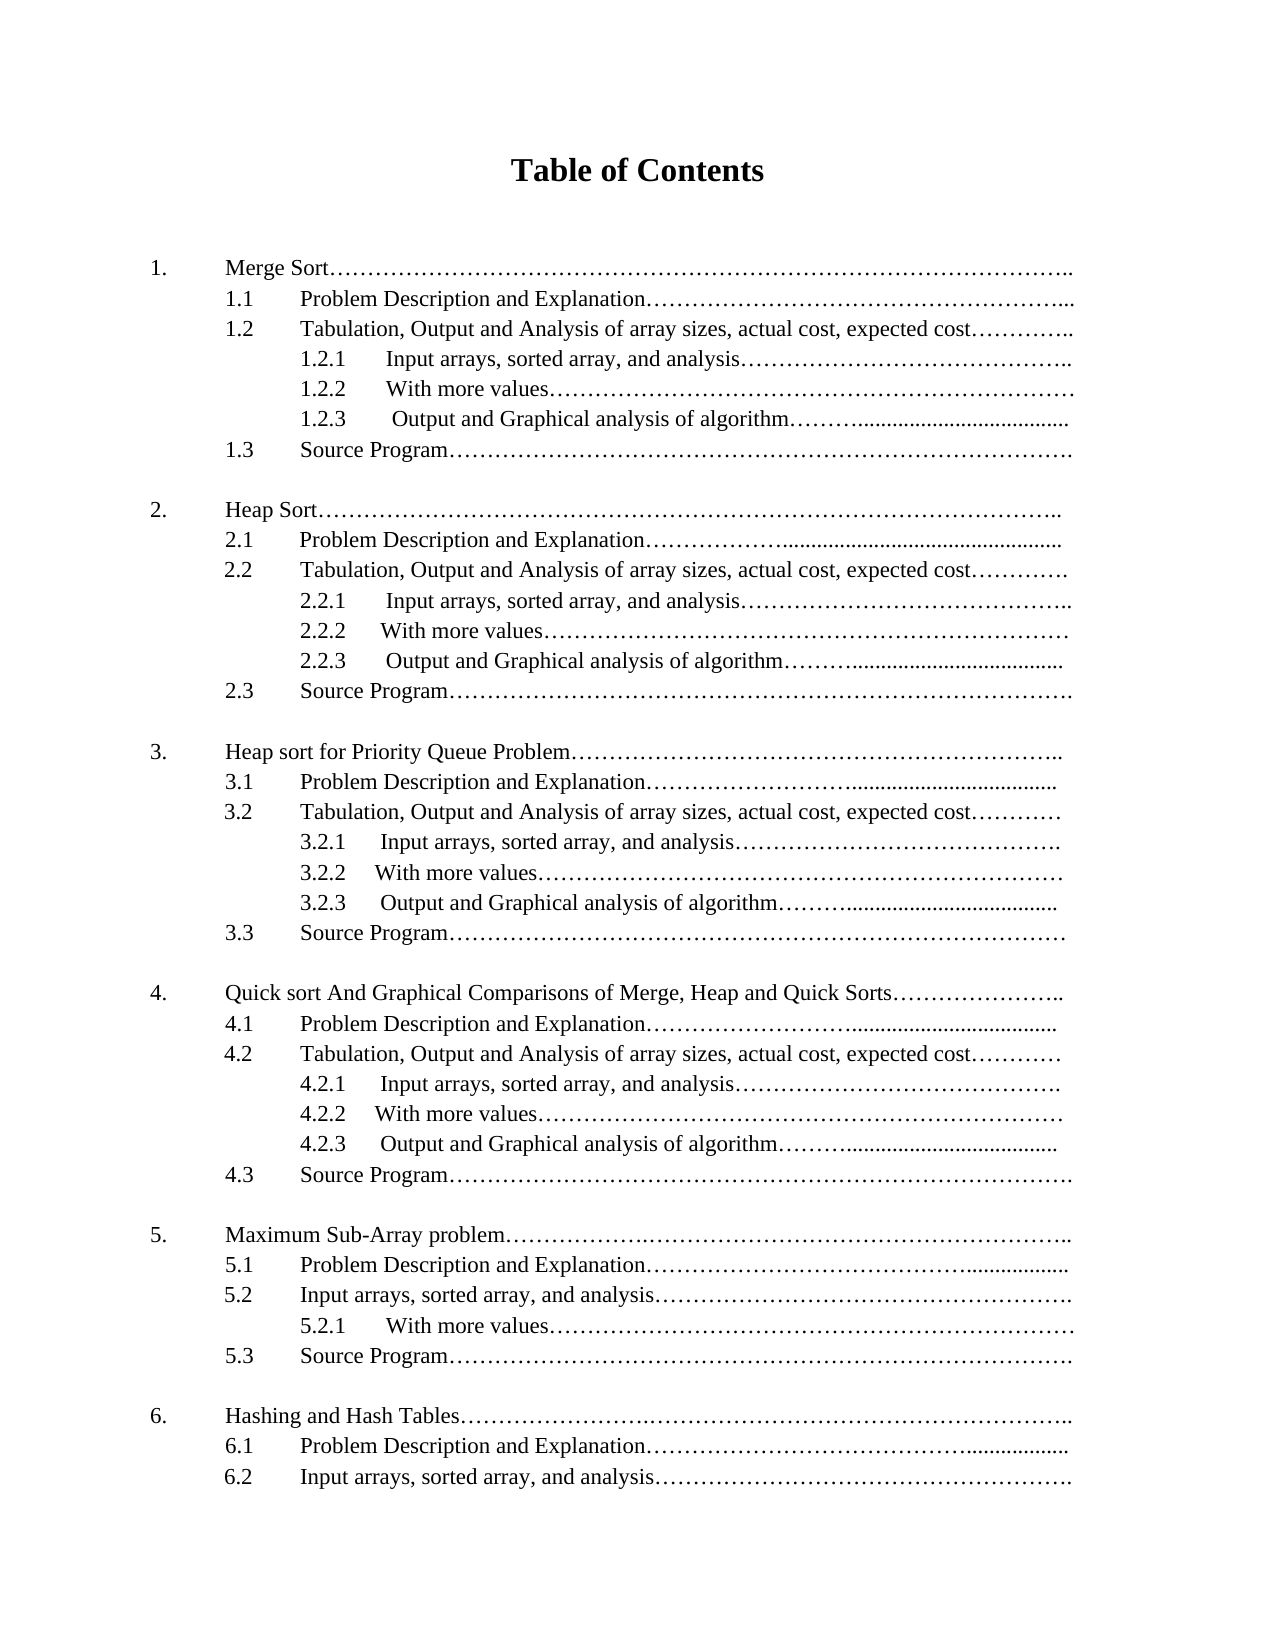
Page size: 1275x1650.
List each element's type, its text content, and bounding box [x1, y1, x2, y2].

text 2.2.1 Input arrays, sorted array, and analysis…………………………………….. [150, 587, 1125, 613]
text 4.1 Problem Description and Explanation……………………….................................... [150, 1010, 1125, 1036]
text 6. Hashing and Hash Tables…………………….……………………………………………….. [150, 1402, 1125, 1429]
text 5.3 Source Program………………………………………………………………………. [225, 1342, 1125, 1368]
list Tabulation, Output and Analysis of array sizes, actual cost, expected cost………….. [225, 315, 1125, 341]
text 2.2 Tabulation, Output and Analysis of array sizes, actual cost, expected cost…………. [150, 557, 1125, 583]
text 4.3 Source Program………………………………………………………………………. [225, 1161, 1125, 1187]
text 3.3 Source Program……………………………………………………………………… [225, 919, 1125, 945]
text 3.2 Tabulation, Output and Analysis of array sizes, actual cost, expected cost………… [150, 798, 1125, 824]
text 3.2.2 With more values…………………………………………………………… [225, 859, 1125, 885]
text 5.2 Input arrays, sorted array, and analysis………………………………………………. [150, 1282, 1125, 1308]
list Problem Description and Explanation………………………………………………... [225, 285, 1125, 311]
text 2. Heap Sort…………………………………………………………………………………….. [150, 496, 1125, 522]
text 2.1 Problem Description and Explanation………………................................................. [150, 526, 1125, 553]
text 5.2.1 With more values…………………………………………………………… [225, 1312, 1125, 1338]
text 6.1 Problem Description and Explanation…………………………………….................. [150, 1433, 1125, 1459]
text 4.2.3 Output and Graphical analysis of algorithm………..................................... [225, 1131, 1125, 1157]
text 5. Maximum Sub-Array problem……………….……………………………………………….. [150, 1221, 1125, 1247]
text 2.2.2 With more values…………………………………………………………… [225, 617, 1125, 643]
text 1.2.3 Output and Graphical analysis of algorithm………..................................... [225, 406, 1125, 432]
text Table of Contents [150, 150, 1125, 188]
text 3.1 Problem Description and Explanation……………………….................................... [150, 768, 1125, 794]
text 5.1 Problem Description and Explanation…………………………………….................. [150, 1251, 1125, 1278]
text 3.2.3 Output and Graphical analysis of algorithm………..................................... [225, 889, 1125, 915]
text 3. Heap sort for Priority Queue Problem……………………………………………………….. [150, 738, 1125, 764]
text 2.3 Source Program………………………………………………………………………. [225, 677, 1125, 704]
text 4.2.1 Input arrays, sorted array, and analysis……………………………………. [150, 1070, 1125, 1096]
text 3.2.1 Input arrays, sorted array, and analysis……………………………………. [150, 828, 1125, 855]
text 2.2.3 Output and Graphical analysis of algorithm………..................................... [225, 647, 1125, 673]
text 4. Quick sort And Graphical Comparisons of Merge, Heap and Quick Sorts………………….. [150, 979, 1125, 1006]
text 4.2.2 With more values…………………………………………………………… [225, 1100, 1125, 1127]
text 6.2 Input arrays, sorted array, and analysis………………………………………………. [150, 1463, 1125, 1489]
text 1. Merge Sort…………………………………………………………………………………….. [150, 254, 1125, 281]
text 4.2 Tabulation, Output and Analysis of array sizes, actual cost, expected cost………… [150, 1040, 1125, 1066]
text 1.3 Source Program………………………………………………………………………. [225, 436, 1125, 462]
text 1.2.2 With more values…………………………………………………………… [225, 375, 1125, 402]
text 1.2.1 Input arrays, sorted array, and analysis…………………………………….. [225, 345, 1125, 371]
